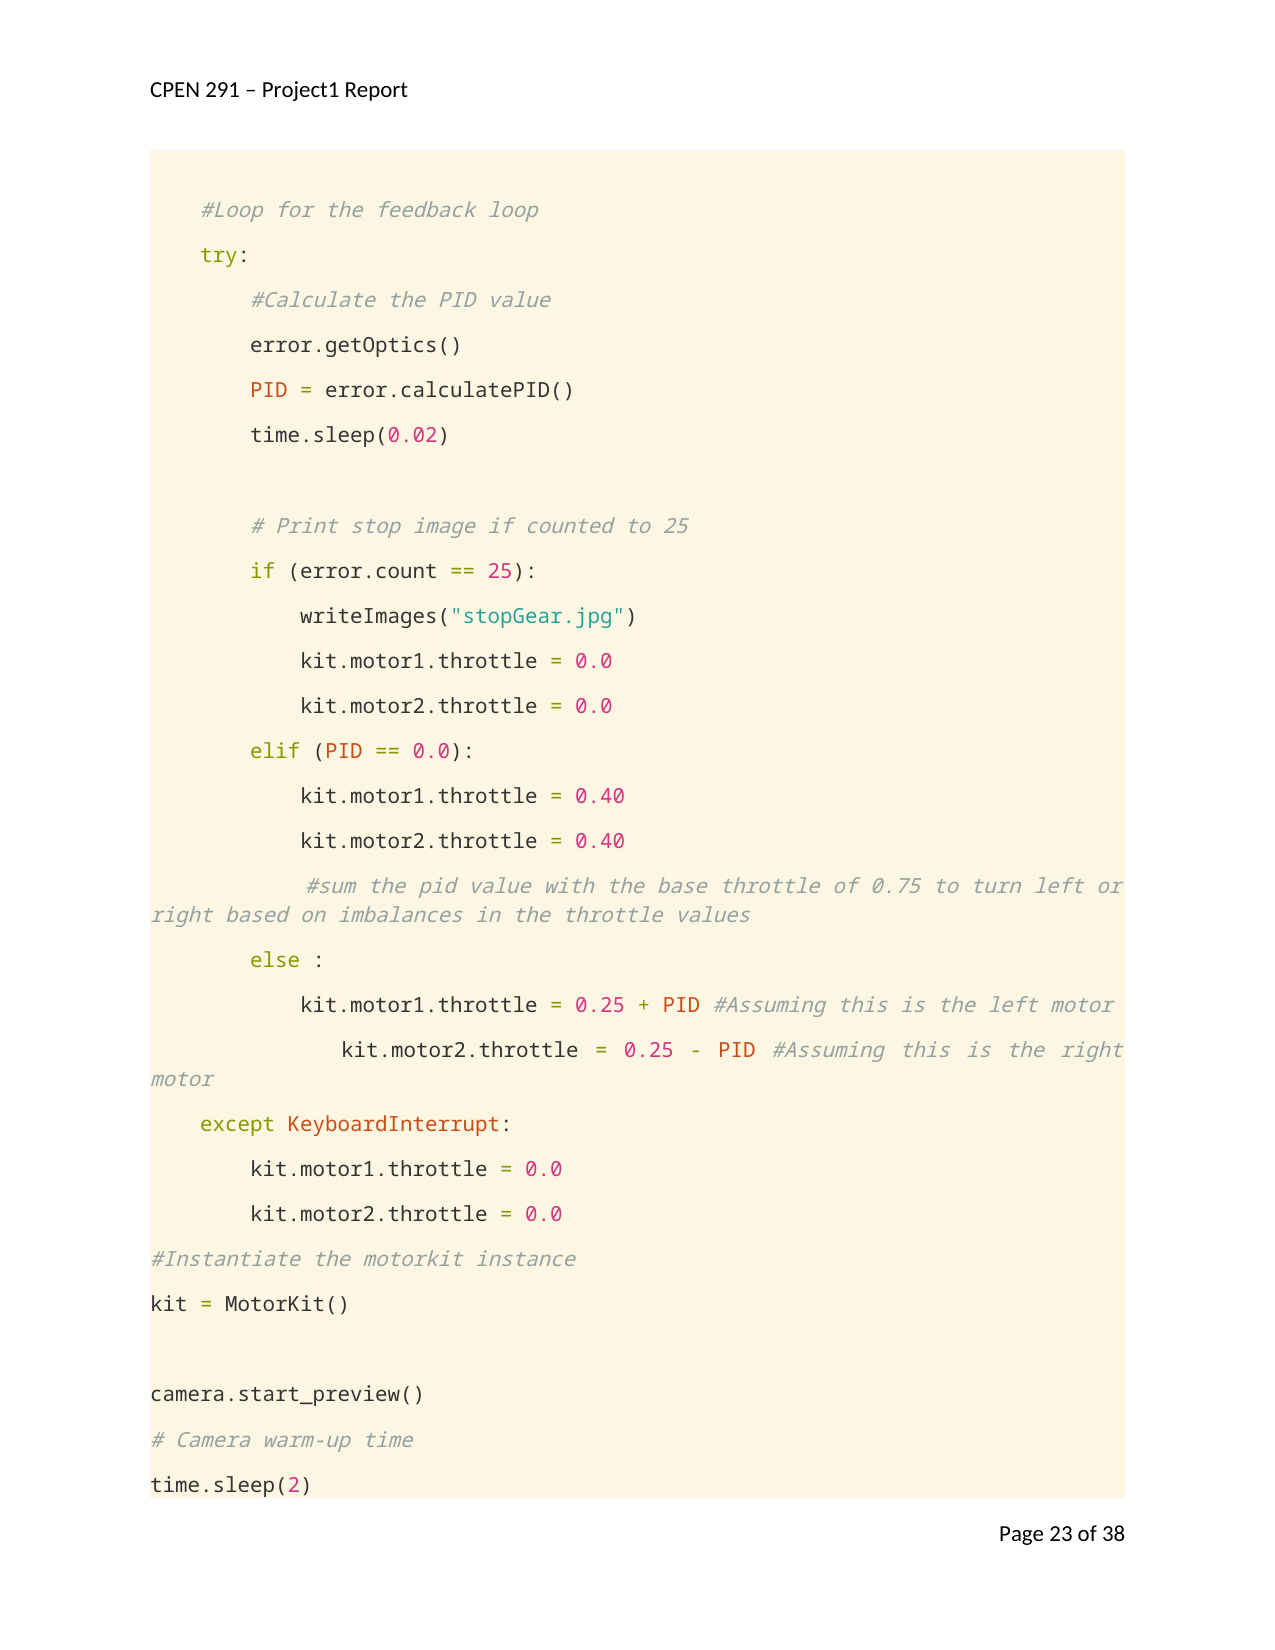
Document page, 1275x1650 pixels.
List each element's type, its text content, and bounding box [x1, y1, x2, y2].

text kit.motor2.throttle = 0.40 [150, 827, 1125, 855]
text error.getOptics() [150, 330, 1125, 359]
text kit.motor2.throttle = 0.25 - PID #Assuming this is the right motor [150, 1035, 1125, 1092]
text time.sleep(2) [150, 1470, 1125, 1498]
text #Calculate the PID value [150, 285, 1125, 314]
text PID = error.calculatePID() [150, 376, 1125, 404]
text if (error.count == 25): [150, 556, 1125, 584]
text #Instantiate the motorkit instance [150, 1244, 1125, 1273]
text # Camera warm-up time [150, 1425, 1125, 1453]
text kit.motor1.throttle = 0.25 + PID #Assuming this is the left motor [150, 990, 1125, 1019]
text elif (PID == 0.0): [150, 736, 1125, 765]
text kit.motor1.throttle = 0.0 [150, 1154, 1125, 1182]
text kit.motor1.throttle = 0.0 [150, 646, 1125, 674]
text # Print stop image if counted to 25 [150, 511, 1125, 539]
text camera.start_preview() [150, 1379, 1125, 1408]
text #Loop for the feedback loop [150, 195, 1125, 223]
text kit.motor1.throttle = 0.40 [150, 781, 1125, 810]
text except KeyboardInterrupt: [150, 1109, 1125, 1137]
text #sum the pid value with the base throttle of 0.75 to turn left or right based on imbalances in the throttle values [150, 872, 1125, 928]
text else : [150, 945, 1125, 974]
text writeImages("stopGear.jpg") [150, 601, 1125, 629]
text try: [150, 240, 1125, 269]
text kit = MotorKit() [150, 1289, 1125, 1318]
text time.sleep(0.02) [150, 421, 1125, 449]
text kit.motor2.throttle = 0.0 [150, 1199, 1125, 1228]
text kit.motor2.throttle = 0.0 [150, 691, 1125, 720]
